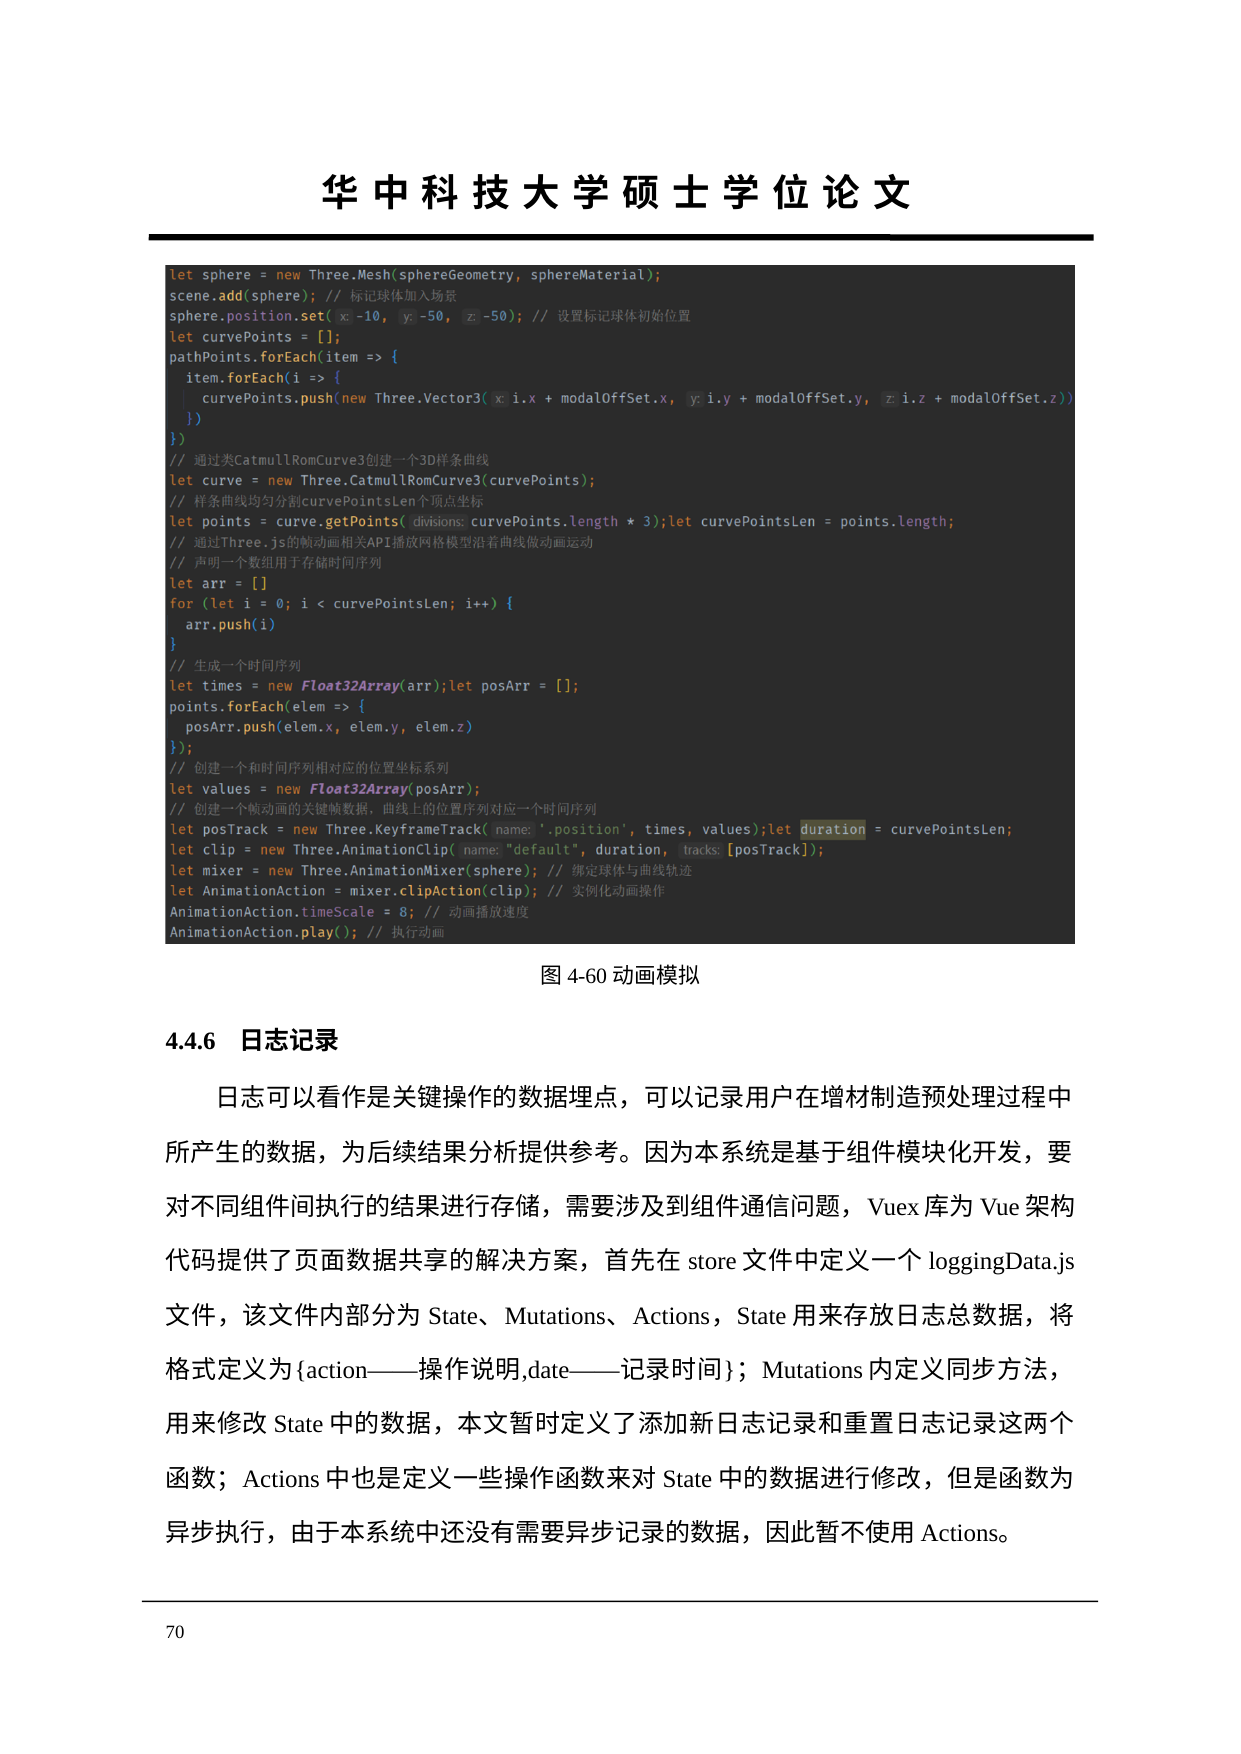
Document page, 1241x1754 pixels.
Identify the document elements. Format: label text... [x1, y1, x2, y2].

picture [165, 265, 1075, 944]
subtitle 日志记录 [165, 1021, 1075, 1057]
text 日志可以看作是关键操作的数据埋点，可以记录用户在增材制造预处理过程中所产生的数据，为后续结果分析提供参考。因为本系统是基于组件模块化开发，要对不同组件间执行的结果进行存储，需要涉及到组件通信问题，Vuex库为Vue架构代码提供了页面数据共享的解决方案，首先在store文件中定义一个loggingData.js文件，该文件内部分为State、Mutations、Actions，State用来存放日志总数据，将格式定义为{action——操作说明,date——记录时间}；Mutations内定义同步方法，用来修改State中的数据，本文暂时定义了添加新日志记录和重置日志记录这两个函数；Actions中也是定义一些操作函数来对State中的数据进行修改，但是函数为异步执行，由于本系统中还没有需要异步记录的数据，因此暂不使用Actions。 [165, 1078, 1075, 1549]
